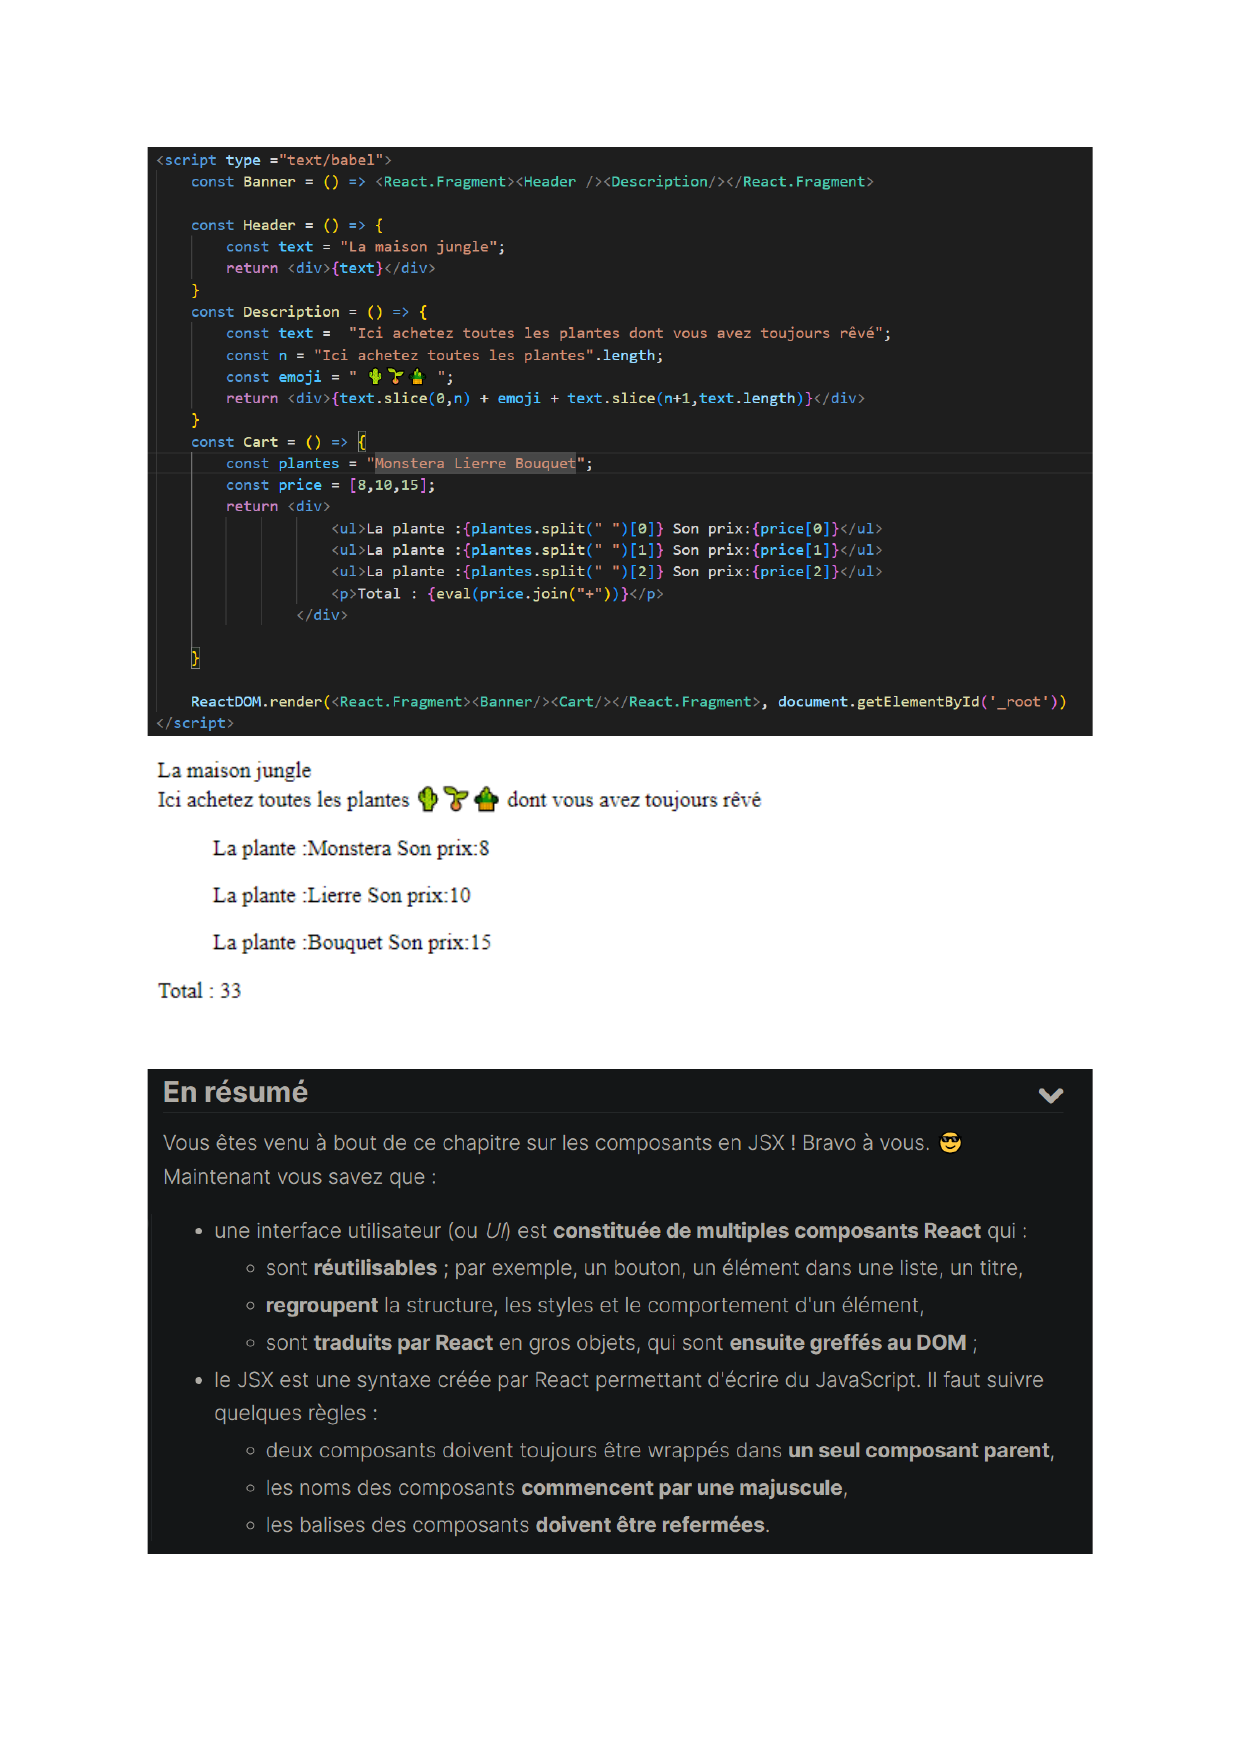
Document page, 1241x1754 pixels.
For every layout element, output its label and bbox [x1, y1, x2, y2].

picture [147, 754, 1093, 1051]
picture [147, 1069, 1093, 1554]
picture [147, 147, 1093, 736]
